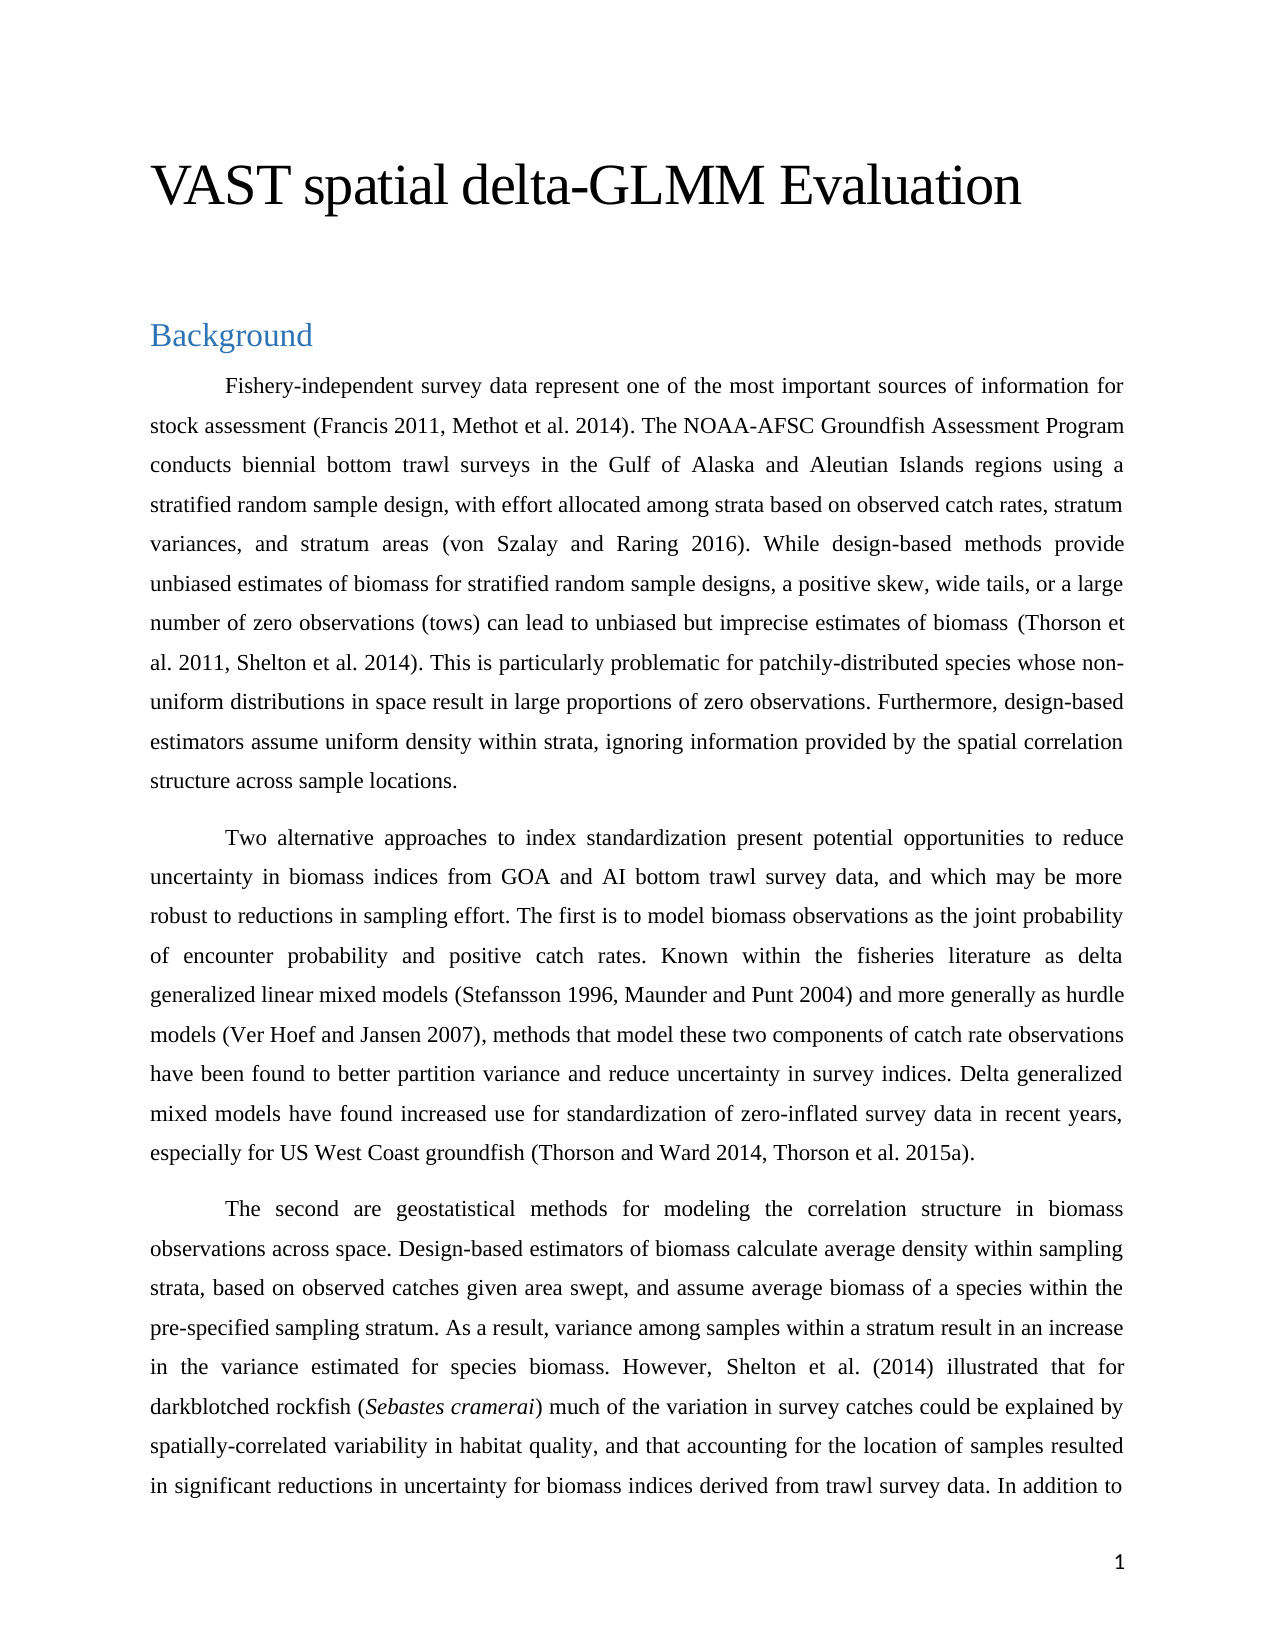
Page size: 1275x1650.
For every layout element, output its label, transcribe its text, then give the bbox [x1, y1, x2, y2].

subtitle Background [150, 315, 1125, 353]
text Fishery-independent survey data represent one of the most important sources of information for stock assessment (Francis 2011, Methot et al. 2014). The NOAA-AFSC Groundfish Assessment Program conducts biennial bottom trawl surveys in the Gulf of Alaska and Aleutian Islands regions using a stratified random sample design, with effort allocated among strata based on observed catch rates, stratum variances, and stratum areas (von Szalay and Raring 2016). While design-based methods provide unbiased estimates of biomass for stratified random sample designs, a positive skew, wide tails, or a large number of zero observations (tows) can lead to unbiased but imprecise estimates of biomass (Thorson et al. 2011, Shelton et al. 2014). This is particularly problematic for patchily-distributed species whose non-uniform distributions in space result in large proportions of zero observations. Furthermore, design-based estimators assume uniform density within strata, ignoring information provided by the spatial correlation structure across sample locations. [150, 373, 1125, 794]
text Two alternative approaches to index standardization present potential opportunities to reduce uncertainty in biomass indices from GOA and AI bottom trawl survey data, and which may be more robust to reductions in sampling effort. The first is to model biomass observations as the joint probability of encounter probability and positive catch rates. Known within the fisheries literature as delta generalized linear mixed models (Stefansson 1996, Maunder and Punt 2004) and more generally as hurdle models (Ver Hoef and Jansen 2007), methods that model these two components of catch rate observations have been found to better partition variance and reduce uncertainty in survey indices. Delta generalized mixed models have found increased use for standardization of zero-inflated survey data in recent years, especially for US West Coast groundfish (Thorson and Ward 2014, Thorson et al. 2015a). [150, 823, 1125, 1166]
title VAST spatial delta-GLMM Evaluation [150, 150, 1125, 217]
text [150, 1196, 1125, 1498]
